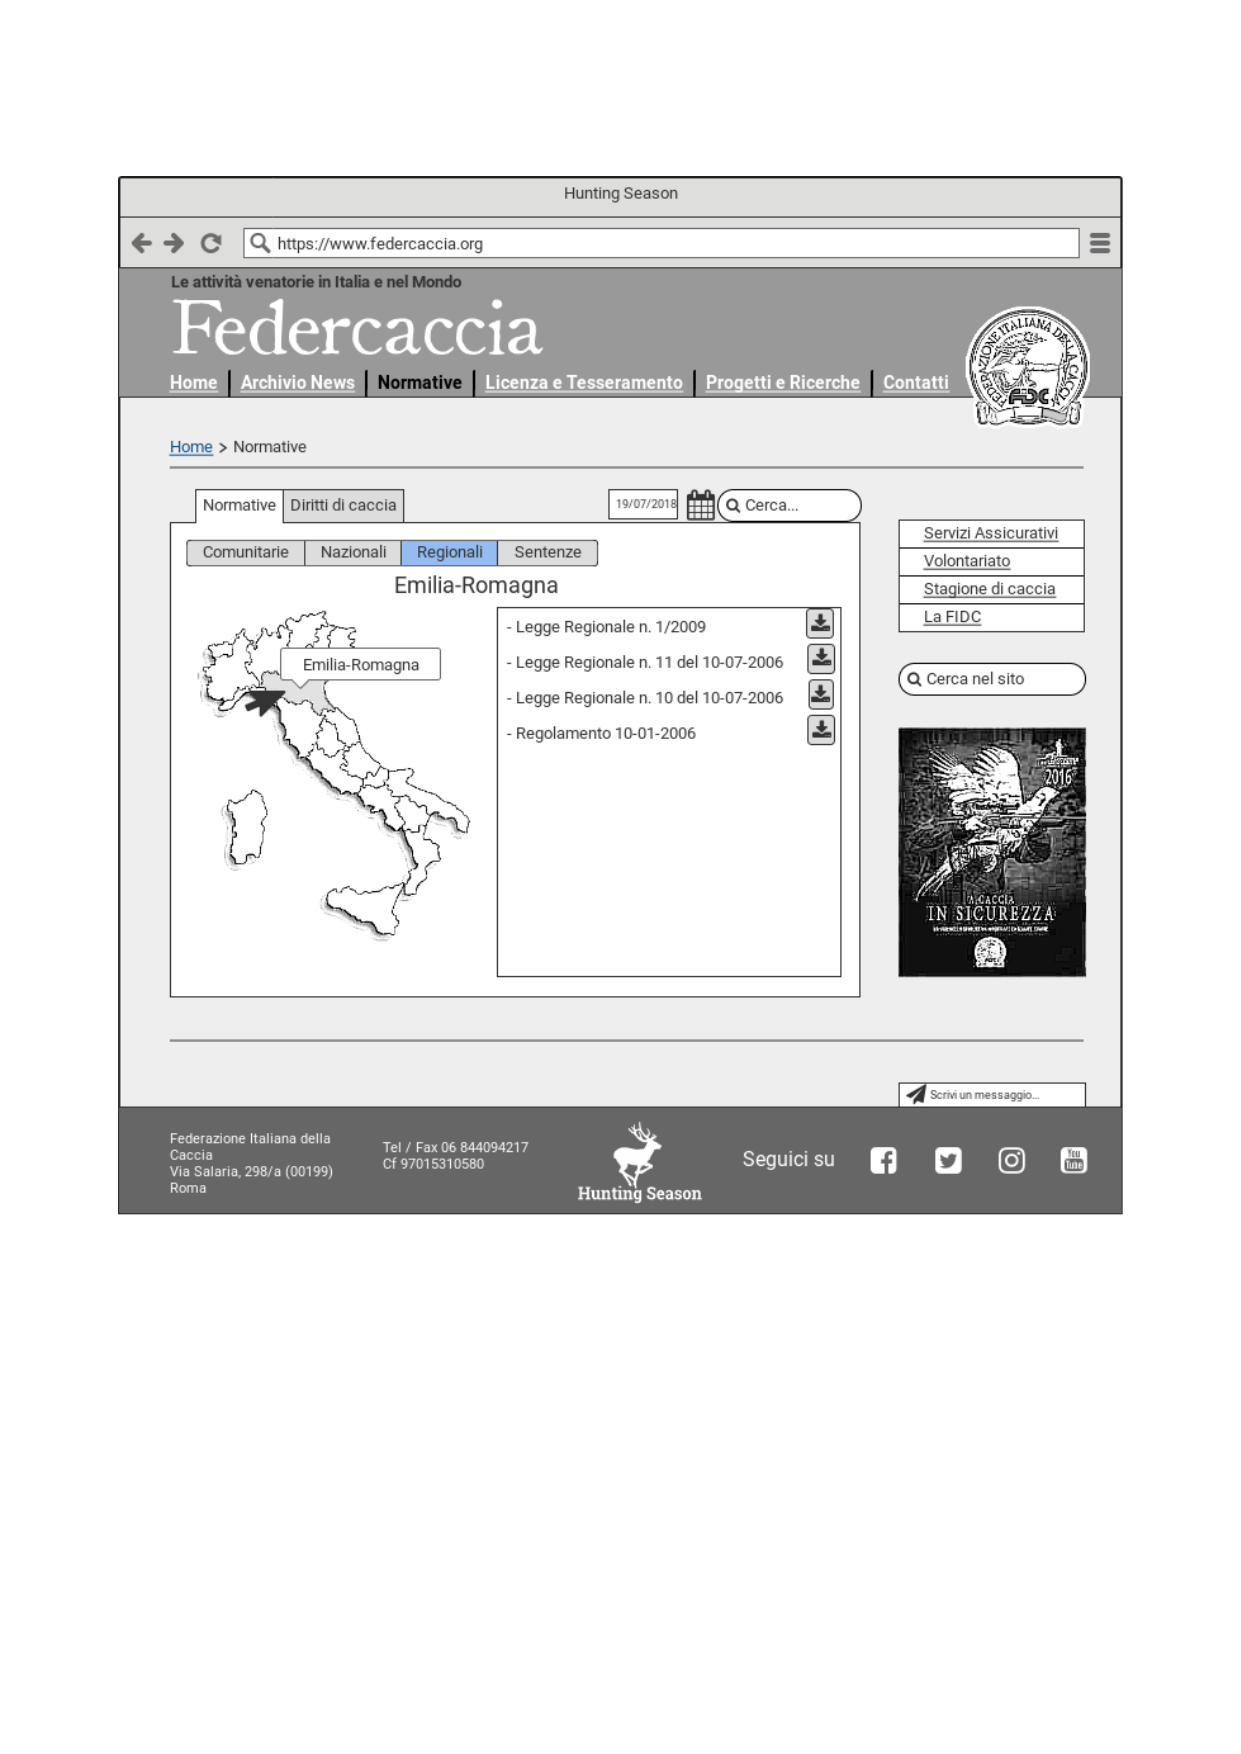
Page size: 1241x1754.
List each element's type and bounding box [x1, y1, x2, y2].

picture [118, 176, 1123, 1236]
